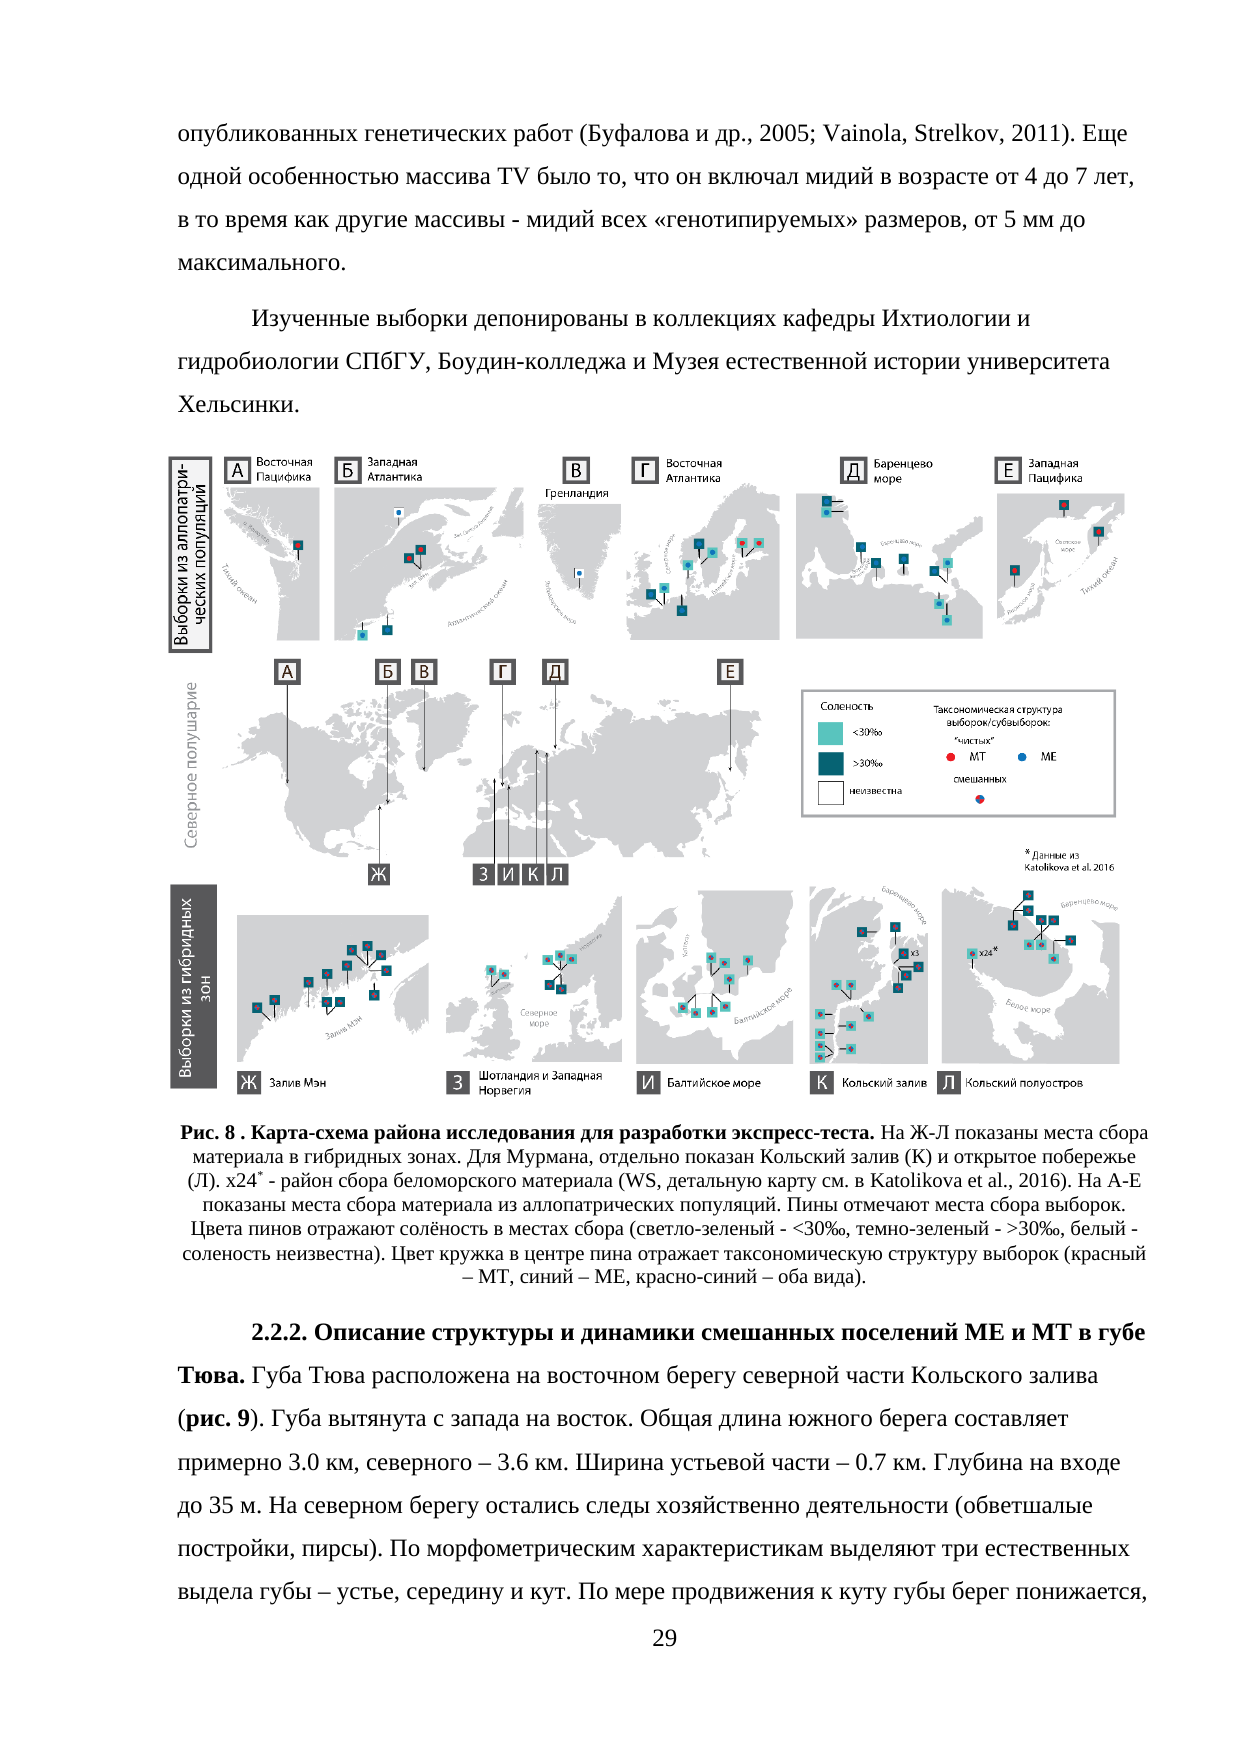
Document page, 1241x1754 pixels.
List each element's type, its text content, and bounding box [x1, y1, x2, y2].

text Изученные выборки депонированы в коллекциях кафедры Ихтиологии и гидробиологии СПбГУ, Боудин-колледжа и Музея естественной истории университета Хельсинки. [177, 303, 1152, 418]
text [177, 118, 1152, 276]
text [177, 1317, 1152, 1605]
text Рис. 8 . Карта-схема района исследования для разработки экспресс-теста. На Ж-Л показаны места сбора материала в гибридных зонах. Для Мурмана, отдельно показан Кольский залив (К) и открытое побережье (Л). х24* - район сбора беломорского материала (WS, детальную карту см. в Katolikova et al., 2016). На А-Е показаны места сбора материала из аллопатрических популяций. Пины отмечают места сбора выборок. Цвета пинов отражают солёность в местах сбора (светло-зеленый - <30‰, темно-зеленый - >30‰, белый - соленость неизвестна). Цвет кружка в центре пина отражает таксономическую структуру выборок (красный – МТ, синий – МЕ, красно-синий – оба вида). [177, 1120, 1152, 1288]
picture [162, 445, 1137, 1106]
